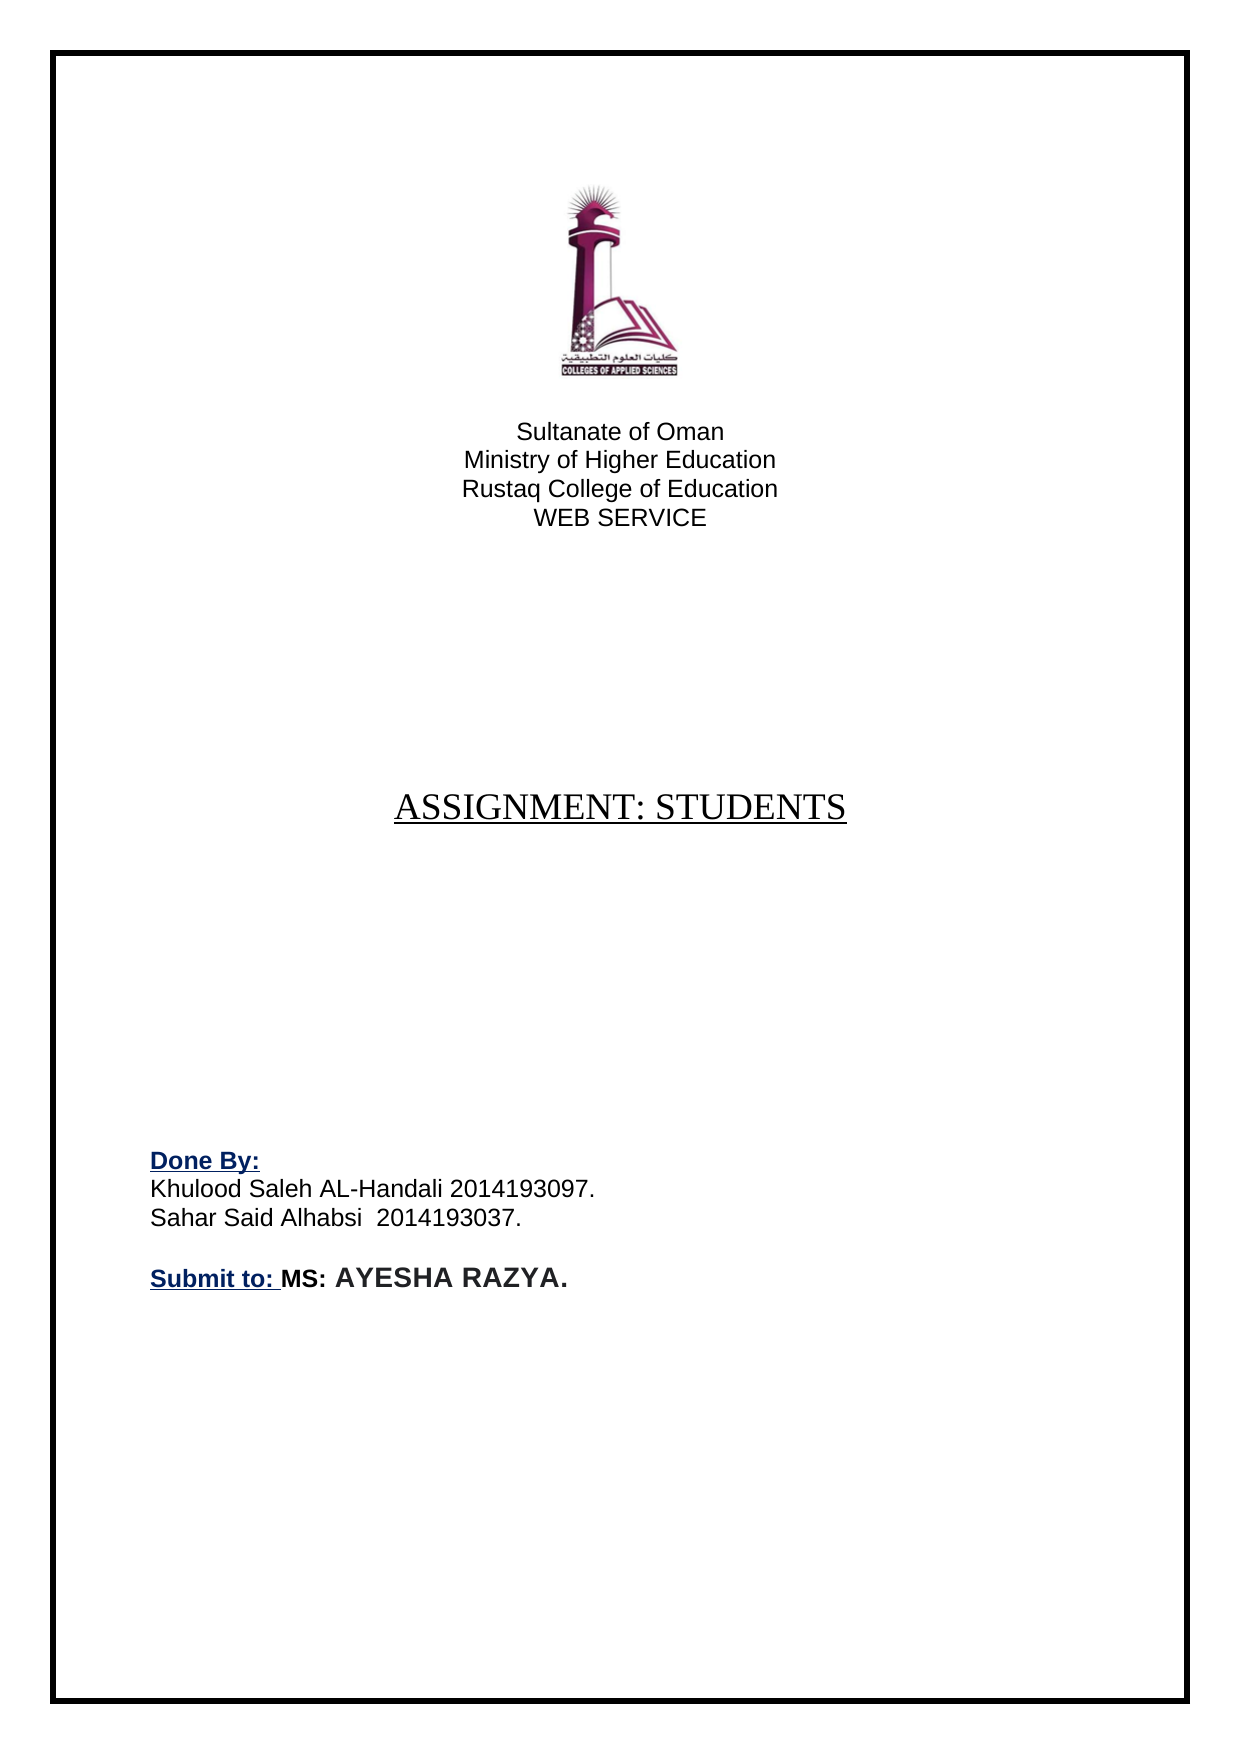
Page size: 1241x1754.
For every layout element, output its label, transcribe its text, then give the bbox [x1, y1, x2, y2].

subtitle Submit to: MS: AYESHA RAZYA. [150, 1261, 1090, 1293]
picture [506, 184, 726, 379]
text Done By: [150, 1146, 1090, 1174]
text Ministry of Higher Education [150, 445, 1090, 474]
text WEB SERVICE [150, 503, 1090, 532]
text Sahar Said Alhabsi 2014193037. [150, 1203, 1090, 1232]
text Sultanate of Oman [150, 417, 1090, 445]
text Khulood Saleh AL-Handali 2014193097. [150, 1174, 1090, 1203]
text Rustaq College of Education [150, 474, 1090, 503]
text ASSIGNMENT: STUDENTS [150, 785, 1090, 828]
